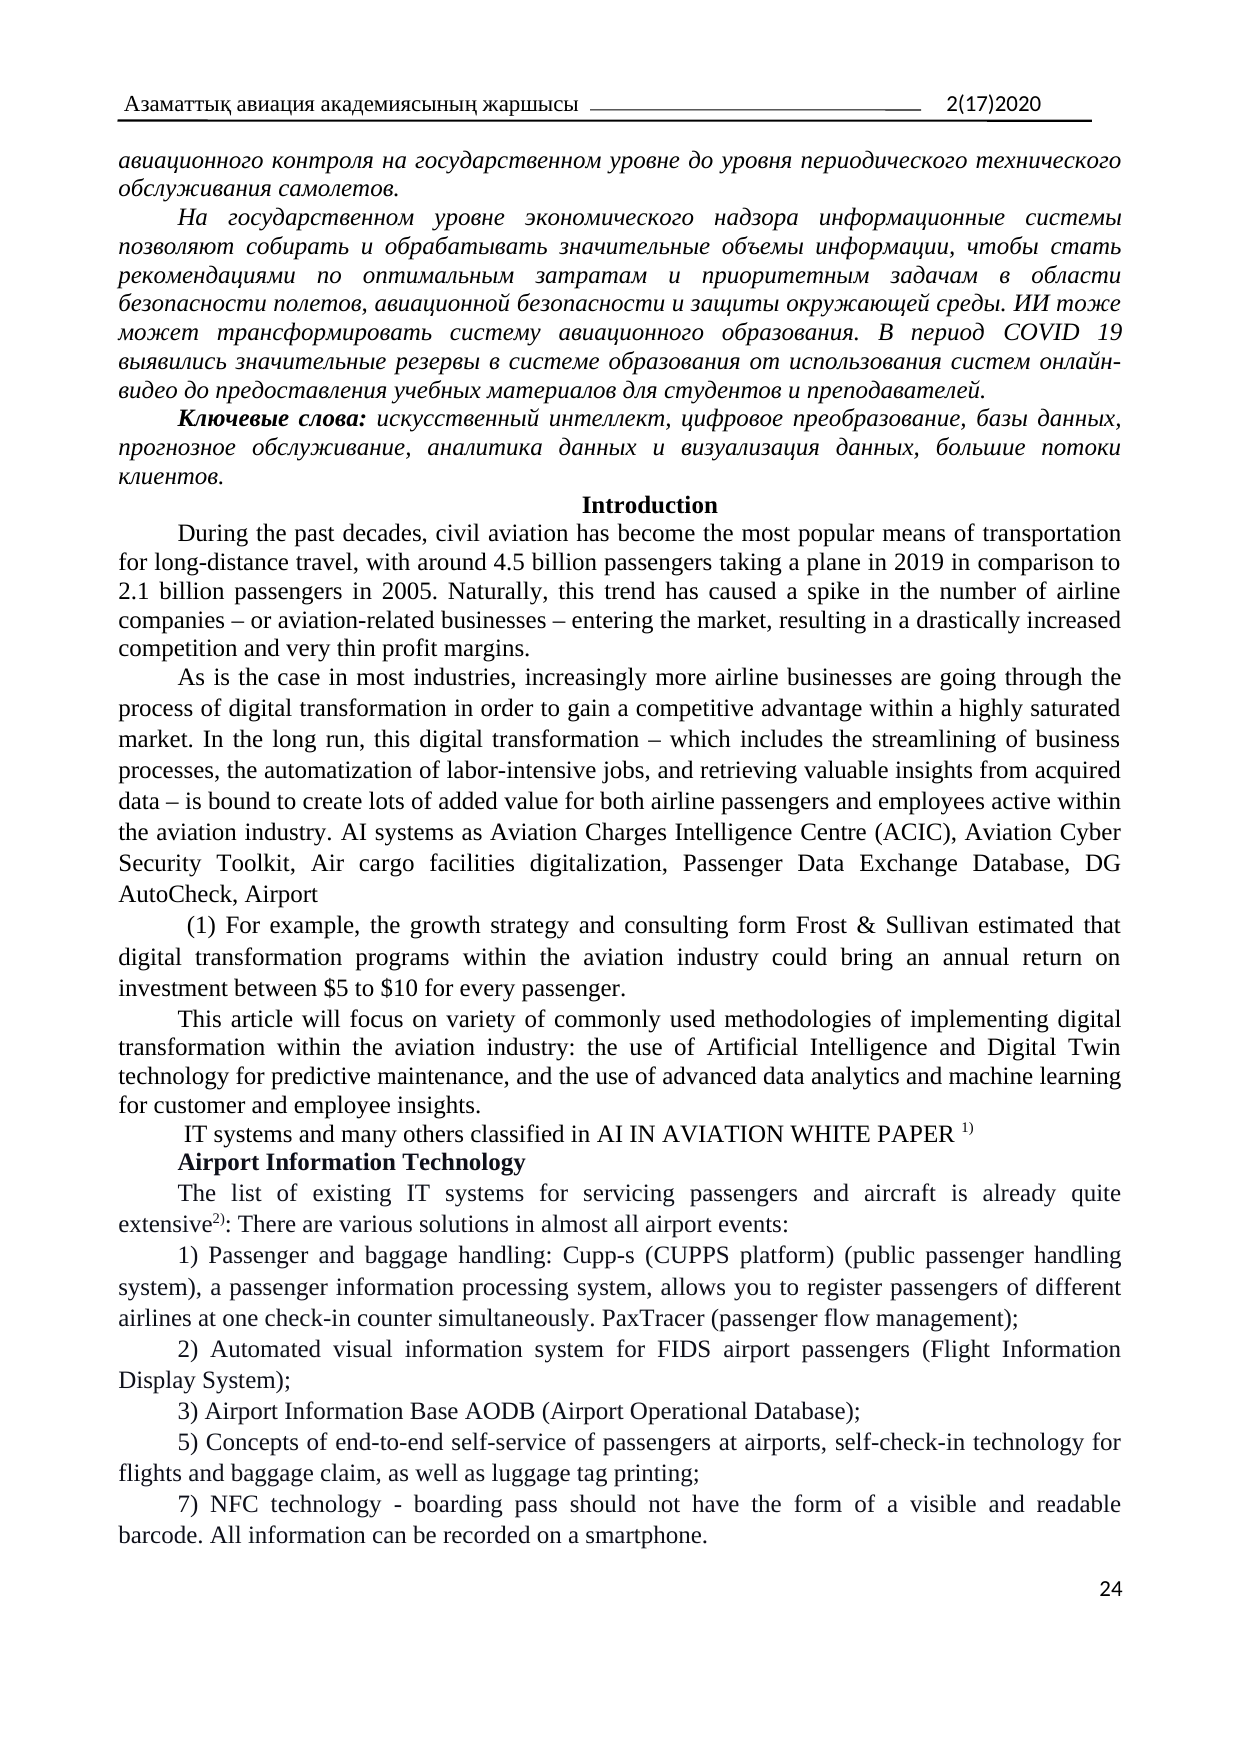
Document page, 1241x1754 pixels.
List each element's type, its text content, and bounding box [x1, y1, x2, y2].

text На государственном уровне экономического надзора информационные системы позволяют собирать и обрабатывать значительные объемы информации, чтобы стать рекомендациями по оптимальным затратам и приоритетным задачам в области безопасности полетов, авиационной безопасности и защиты окружающей среды. ИИ тоже может трансформировать систему авиационного образования. В период COVID 19 выявились значительные резервы в системе образования от использования систем онлайн-видео до предоставления учебных материалов для студентов и преподавателей. [118, 202, 1122, 403]
text Ключевые слова: искусственный интеллект, цифровое преобразование, базы данных, прогнозное обслуживание, аналитика данных и визуализация данных, большие потоки клиентов. [118, 403, 1122, 490]
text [118, 145, 1122, 202]
text 5) Concepts of end-to-end self-service of passengers at airports, self-check-in technology for flights and baggage claim, as well as luggage tag printing; [118, 1427, 1122, 1487]
text 7) NFC technology - boarding pass should not have the form of a visible and readable barcode. All information can be recorded on a smartphone. [118, 1489, 1122, 1549]
text 3) Airport Information Base AODB (Airport Operational Database); [118, 1396, 1122, 1424]
text 2) Automated visual information system for FIDS airport passengers (Flight Information Display System); [118, 1334, 1122, 1393]
text The list of existing IT systems for servicing passengers and aircraft is already quite extensive2): There are various solutions in almost all airport events: [118, 1178, 1122, 1238]
text 1) Passenger and baggage handling: Cupp-s (CUPPS platform) (public passenger handling system), a passenger information processing system, allows you to register passengers of different airlines at one check-in counter simultaneously. PaxTracer (passenger flow management); [118, 1241, 1122, 1331]
text Introduction [118, 490, 1122, 518]
text As is the case in most industries, increasingly more airline businesses are going through the process of digital transformation in order to gain a competitive advantage within a highly saturated market. In the long run, this digital transformation – which includes the streamlining of business processes, the automatization of labor-intensive jobs, and retrieving valuable insights from acquired data – is bound to create lots of added value for both airline passengers and employees active within the aviation industry. AI systems as Aviation Charges Intelligence Centre (ACIC), Aviation Cyber Security Toolkit, Air cargo facilities digitalization, Passenger Data Exchange Database, DG AutoCheck, Airport [118, 662, 1122, 908]
text (1) For example, the growth strategy and consulting form Frost & Sullivan estimated that digital transformation programs within the aviation industry could bring an annual return on investment between $5 to $10 for every passenger. [118, 911, 1122, 1001]
text IT systems and many others classified in AI IN AVIATION WHITE PAPER 1) [118, 1119, 1122, 1147]
text During the past decades, civil aviation has become the most popular means of transportation for long-distance travel, with around 4.5 billion passengers taking a plane in 2019 in comparison to 2.1 billion passengers in 2005. Naturally, this trend has caused a spike in the number of airline companies – or aviation-related businesses – entering the market, resulting in a drastically increased competition and very thin profit margins. [118, 518, 1122, 662]
text Airport Information Technology [118, 1147, 1122, 1176]
text This article will focus on variety of commonly used methodologies of implementing digital transformation within the aviation industry: the use of Artificial Intelligence and Digital Twin technology for predictive maintenance, and the use of advanced data analytics and machine learning for customer and employee insights. [118, 1004, 1122, 1119]
